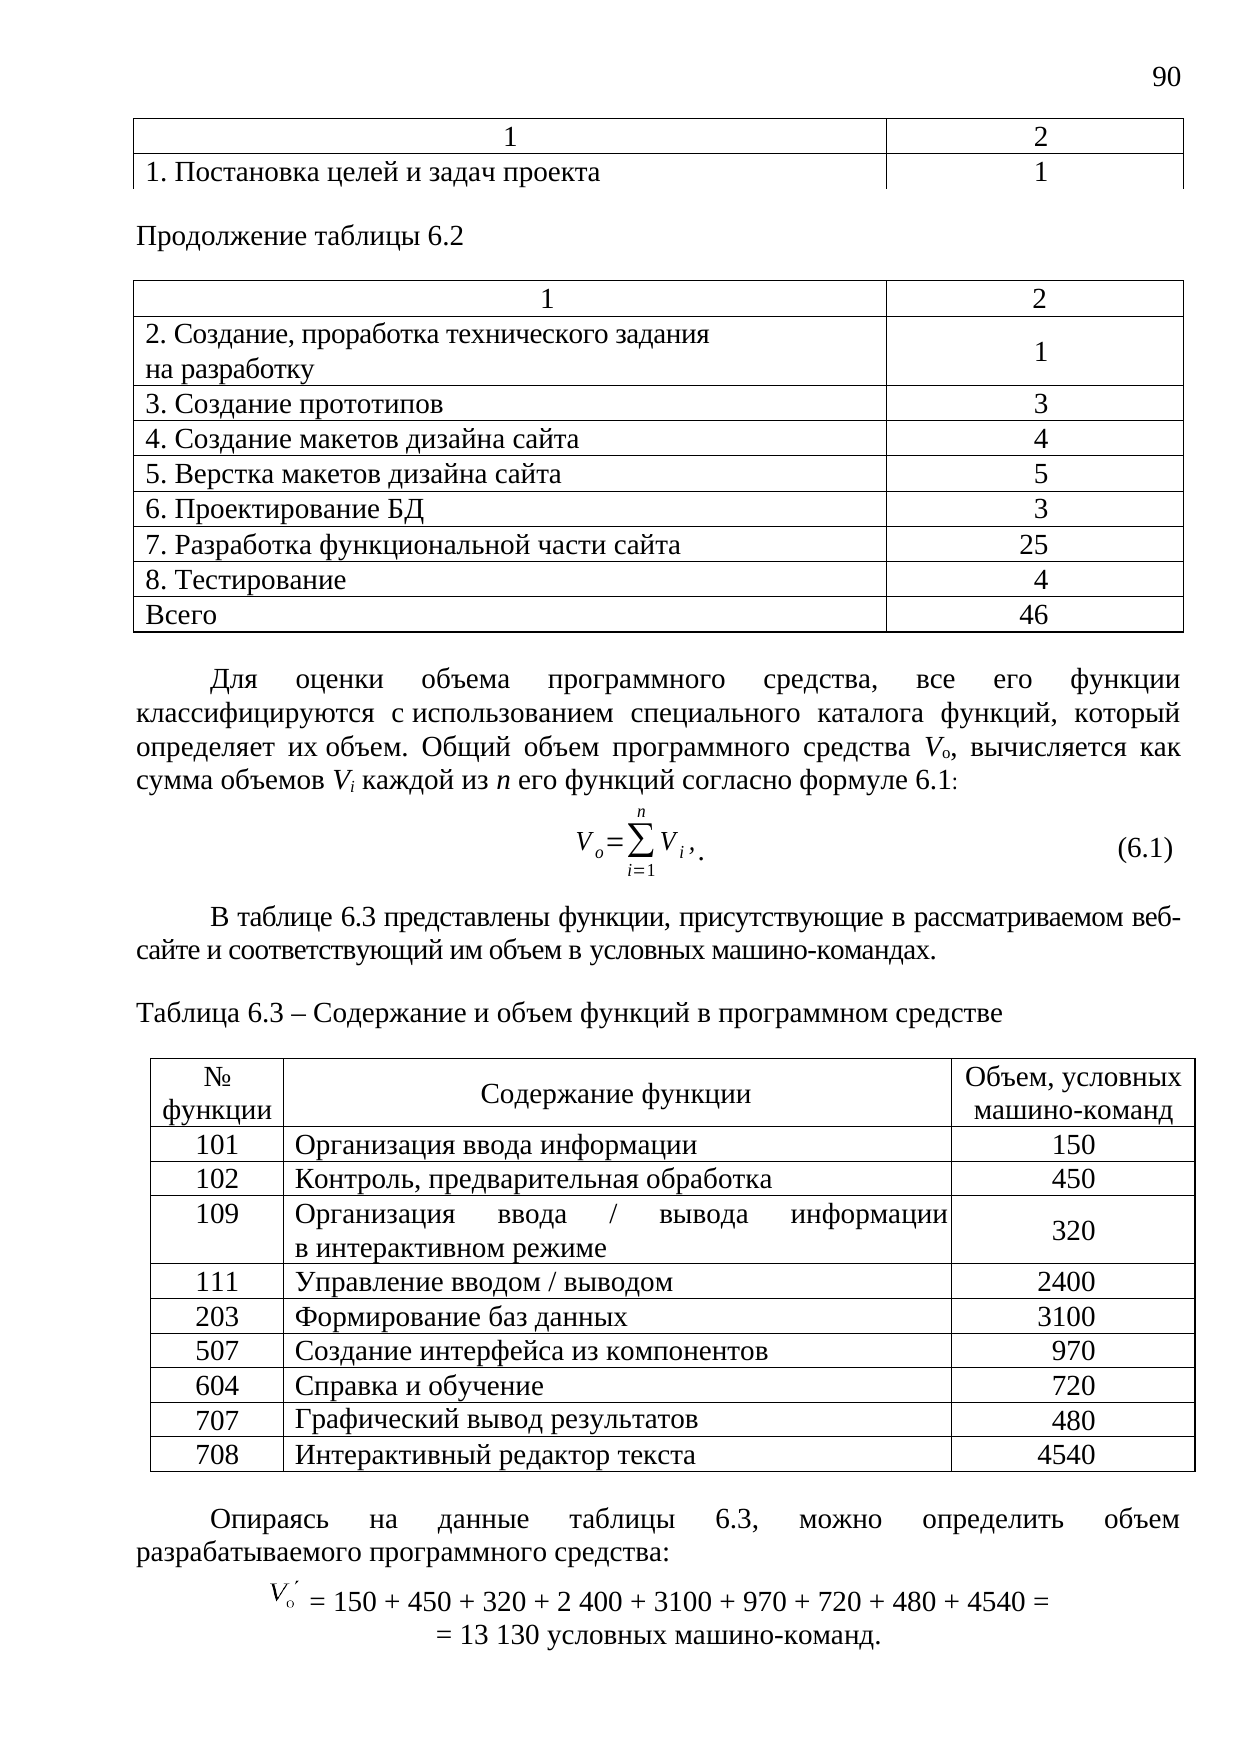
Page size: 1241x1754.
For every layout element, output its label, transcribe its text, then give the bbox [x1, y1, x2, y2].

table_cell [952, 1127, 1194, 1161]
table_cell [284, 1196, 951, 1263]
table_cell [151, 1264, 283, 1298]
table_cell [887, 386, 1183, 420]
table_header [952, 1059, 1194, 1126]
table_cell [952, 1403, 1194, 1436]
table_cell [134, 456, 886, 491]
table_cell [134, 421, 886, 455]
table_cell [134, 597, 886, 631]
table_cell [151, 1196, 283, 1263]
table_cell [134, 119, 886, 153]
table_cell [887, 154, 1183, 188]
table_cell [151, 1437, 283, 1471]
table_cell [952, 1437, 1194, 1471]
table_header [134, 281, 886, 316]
text Опираясь на данные таблицы 6.3, можно определить объем разрабатываемого программного средства: [136, 1501, 1181, 1568]
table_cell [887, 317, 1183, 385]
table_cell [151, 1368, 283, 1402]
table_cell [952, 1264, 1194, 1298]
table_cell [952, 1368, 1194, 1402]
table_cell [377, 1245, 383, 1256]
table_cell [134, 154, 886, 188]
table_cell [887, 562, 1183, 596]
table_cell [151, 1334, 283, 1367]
text Для оценки объема программного средства, все его функции классифицируются с использованием специального каталога функций, который определяет их объем. Общий объем программного средства Vo, вычисляется как сумма объемов Vi каждой из n его функций согласно формуле 6.1: [136, 662, 1181, 796]
text = 150 + 450 + 320 + 2 400 + 3100 + 970 + 720 + 480 + 4540 = = 13 130 условных машино-команд. [136, 1581, 1181, 1651]
text Таблица 6.3 – Содержание и объем функций в программном средстве [136, 995, 1181, 1029]
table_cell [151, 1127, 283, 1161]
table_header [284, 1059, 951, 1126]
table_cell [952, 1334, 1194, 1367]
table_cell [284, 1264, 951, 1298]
text Продолжение таблицы 6.2 [136, 218, 1181, 251]
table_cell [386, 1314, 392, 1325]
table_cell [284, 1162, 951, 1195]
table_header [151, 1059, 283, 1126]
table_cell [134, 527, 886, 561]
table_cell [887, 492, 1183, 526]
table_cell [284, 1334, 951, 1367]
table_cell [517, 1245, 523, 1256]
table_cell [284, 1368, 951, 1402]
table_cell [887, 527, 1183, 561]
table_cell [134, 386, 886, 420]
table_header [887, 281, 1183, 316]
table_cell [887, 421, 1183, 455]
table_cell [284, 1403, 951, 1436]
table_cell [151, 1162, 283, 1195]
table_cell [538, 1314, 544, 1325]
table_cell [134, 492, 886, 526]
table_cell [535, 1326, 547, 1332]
text В таблице 6.3 представлены функции, присутствующие в рассматриваемом веб-сайте и соответствующий им объем в условных машино-командах. [136, 899, 1181, 966]
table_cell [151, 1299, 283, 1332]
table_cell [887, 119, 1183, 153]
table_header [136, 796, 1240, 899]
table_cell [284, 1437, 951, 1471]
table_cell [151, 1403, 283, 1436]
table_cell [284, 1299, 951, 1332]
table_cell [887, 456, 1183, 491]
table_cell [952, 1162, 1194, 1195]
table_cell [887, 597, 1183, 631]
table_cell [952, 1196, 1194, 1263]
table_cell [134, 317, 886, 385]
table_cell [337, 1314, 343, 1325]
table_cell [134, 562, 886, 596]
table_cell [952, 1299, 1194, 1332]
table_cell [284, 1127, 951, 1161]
